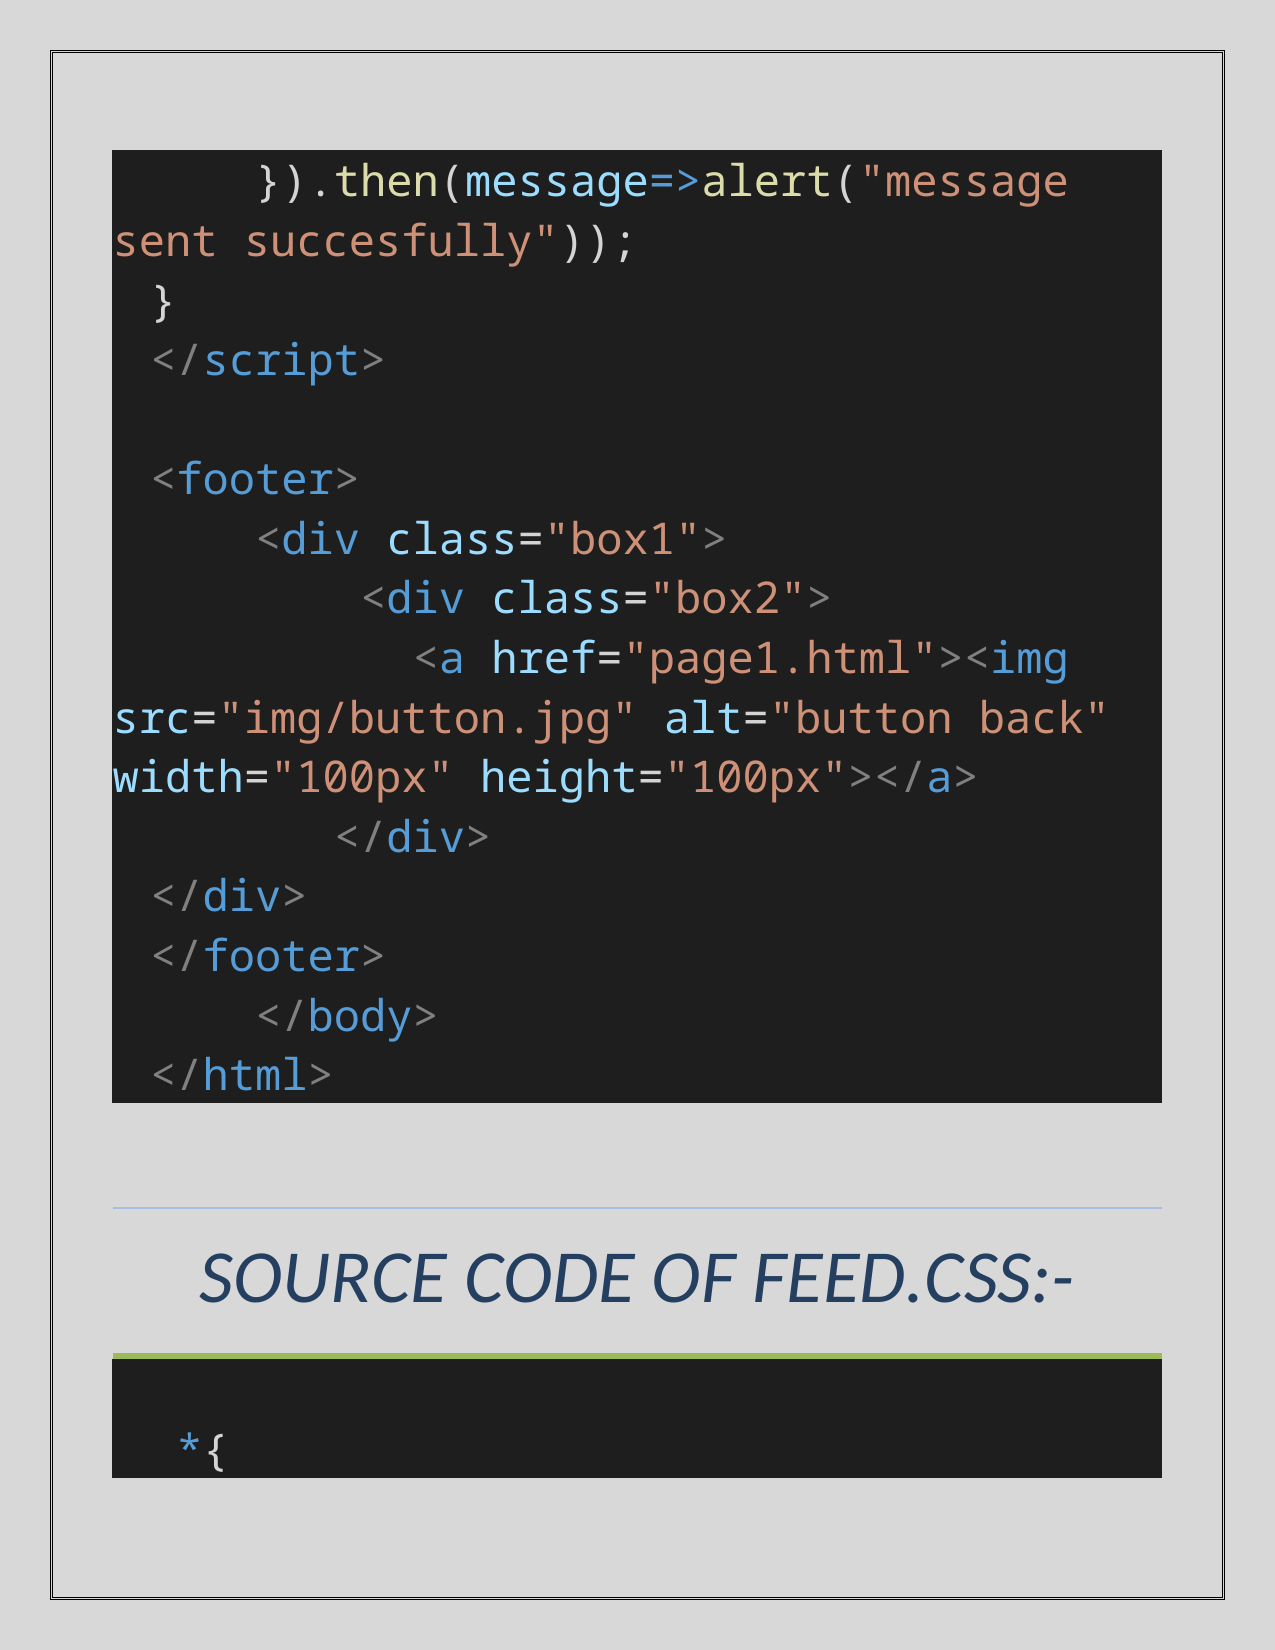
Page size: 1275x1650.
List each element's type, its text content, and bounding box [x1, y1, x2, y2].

text <div class="box2"> [112, 567, 1162, 627]
title SOURCE CODE OF FEED.CSS:- [112, 1208, 1162, 1359]
text </script> [112, 329, 1162, 388]
text </div> [112, 865, 1162, 924]
text </footer> [112, 924, 1162, 984]
text <a href="page1.html"><img src="img/button.jpg" alt="button back" width="100px" height="100px"></a> [112, 627, 1162, 805]
text *{ [112, 1419, 1162, 1478]
text </body> [112, 984, 1162, 1044]
text } [112, 269, 1162, 329]
text <footer> [112, 448, 1162, 507]
text }).then(message=>alert("message sent succesfully")); [112, 150, 1162, 269]
text </html> [112, 1044, 1162, 1103]
text </div> [112, 805, 1162, 865]
text <div class="box1"> [112, 507, 1162, 567]
